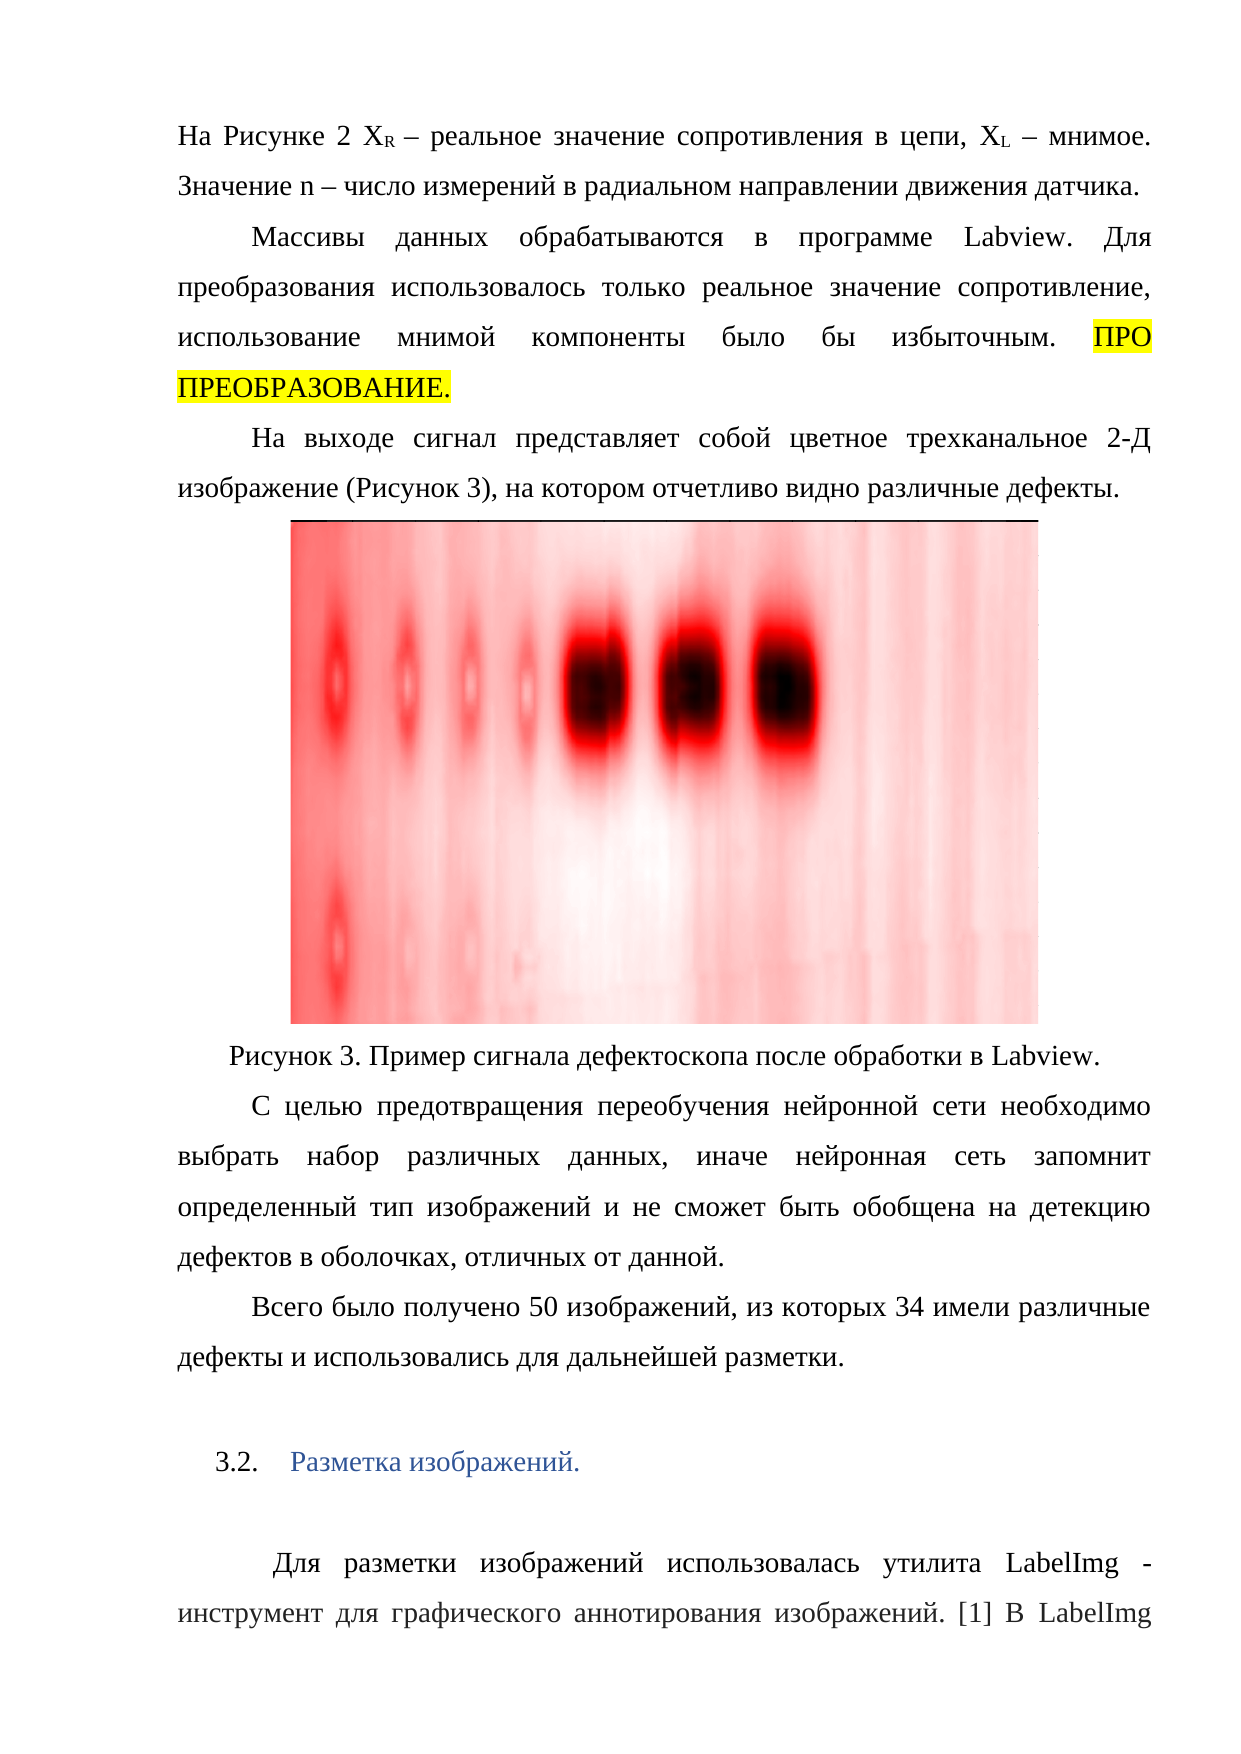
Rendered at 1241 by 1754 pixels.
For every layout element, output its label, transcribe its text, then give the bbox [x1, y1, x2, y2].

text Массивы данных обрабатываются в программе Labview. Для преобразования использовалось только реальное значение сопротивление, использование мнимой компоненты было бы избыточным. ПРО ПРЕОБРАЗОВАНИЕ. [177, 219, 1152, 403]
text На выходе сигнал представляет собой цветное трехканальное 2-Д изображение (Рисунок 3), на котором отчетливо видно различные дефекты. [177, 420, 1152, 504]
text На Рисунке 2 ХR – реальное значение сопротивления в цепи, XL – мнимое. Значение n – число измерений в радиальном направлении движения датчика. [177, 118, 1152, 202]
text Рисунок 3. Пример сигнала дефектоскопа после обработки в Labview. [177, 1038, 1152, 1071]
text С целью предотвращения переобучения нейронной сети необходимо выбрать набор различных данных, иначе нейронная сеть запомнит определенный тип изображений и не сможет быть обобщена на детекцию дефектов в оболочках, отличных от данной. [177, 1088, 1152, 1272]
subtitle Разметка изображений. [215, 1444, 1152, 1478]
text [177, 1545, 1152, 1629]
text Всего было получено 50 изображений, из которых 34 имели различные дефекты и использовались для дальнейшей разметки. [177, 1289, 1152, 1373]
picture [290, 520, 1039, 1024]
